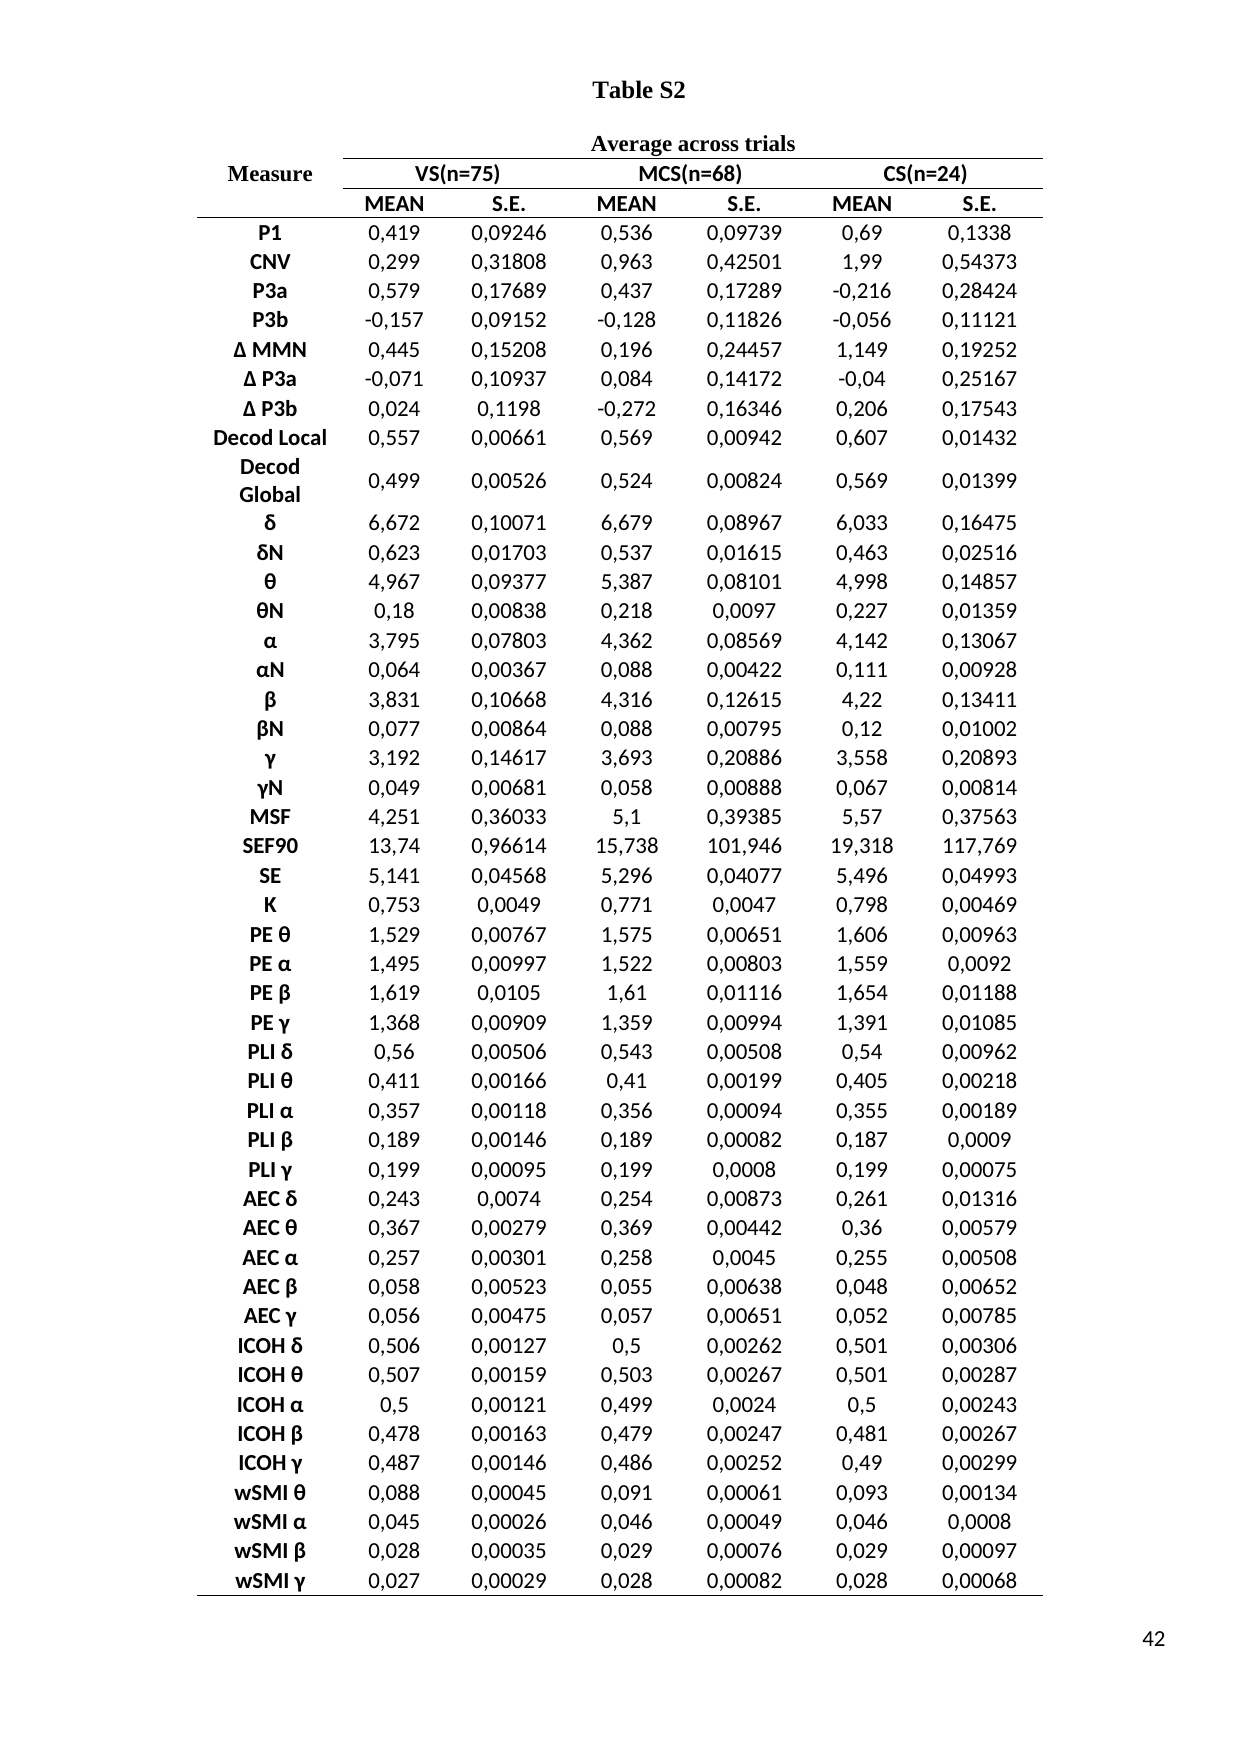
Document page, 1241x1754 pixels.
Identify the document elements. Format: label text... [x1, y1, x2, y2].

table_cell 0,39385 [681, 802, 808, 831]
table_cell 0,463 [808, 537, 916, 567]
table_cell 0,00218 [916, 1066, 1043, 1095]
table_cell 0,01615 [681, 537, 808, 567]
table_cell 1,391 [808, 1007, 916, 1037]
table_cell 0,536 [573, 218, 681, 246]
table_cell 0,077 [343, 714, 445, 743]
table_cell 6,672 [343, 508, 445, 537]
table_cell 4,142 [808, 625, 916, 655]
table_cell 0,13067 [916, 625, 1043, 655]
table_cell 3,795 [343, 625, 445, 655]
table_cell 0,00508 [916, 1242, 1043, 1272]
table_cell 0,09739 [681, 218, 808, 246]
table_cell PE α [197, 949, 343, 978]
table_cell 3,192 [343, 743, 445, 772]
table_cell 0,12 [808, 714, 916, 743]
table_cell 0,00082 [681, 1125, 808, 1154]
table_cell 0,084 [573, 364, 681, 393]
table_cell 0,00252 [681, 1448, 808, 1477]
table_cell 0,00962 [916, 1037, 1043, 1066]
table_cell 0,00075 [916, 1154, 1043, 1183]
table_cell 0,199 [573, 1154, 681, 1183]
table_cell 0,14617 [445, 743, 572, 772]
table_cell 0,00166 [445, 1066, 572, 1095]
table_cell 1,606 [808, 919, 916, 948]
table_cell -0,272 [573, 393, 681, 422]
table_cell 0,36 [808, 1213, 916, 1242]
table_cell 4,251 [343, 802, 445, 831]
table_cell γ [197, 743, 343, 772]
table_cell 1,149 [808, 334, 916, 364]
table_cell 0,088 [573, 655, 681, 684]
table_cell 0,04993 [916, 860, 1043, 890]
table_cell 0,14172 [681, 364, 808, 393]
table_cell 0,00442 [681, 1213, 808, 1242]
table_cell 0,507 [343, 1360, 445, 1389]
table_cell 0,048 [808, 1272, 916, 1301]
table_cell Decod Local [197, 423, 343, 452]
table_cell 0,367 [343, 1213, 445, 1242]
table_cell 1,575 [573, 919, 681, 948]
table_cell 0,501 [808, 1360, 916, 1389]
table_cell 0,00094 [681, 1095, 808, 1125]
table_cell 0,01188 [916, 978, 1043, 1007]
table_cell 0,24457 [681, 334, 808, 364]
table_cell 0,771 [573, 890, 681, 919]
table_cell 0,0105 [445, 978, 572, 1007]
table_cell 0,199 [808, 1154, 916, 1183]
table_cell 117,769 [916, 831, 1043, 860]
table_cell 1,368 [343, 1007, 445, 1037]
table_cell 0,411 [343, 1066, 445, 1095]
table_cell 0,437 [573, 276, 681, 305]
table_cell 5,57 [808, 802, 916, 831]
table_cell MEAN [343, 189, 445, 217]
table_cell 0,052 [808, 1301, 916, 1330]
table_cell PE θ [197, 919, 343, 948]
table_cell 0,00579 [916, 1213, 1043, 1242]
table_cell 0,579 [343, 276, 445, 305]
table_cell 0,355 [808, 1095, 916, 1125]
text Table S2 [75, 75, 1165, 104]
table_cell 0,0092 [916, 949, 1043, 978]
table_cell 15,738 [573, 831, 681, 860]
table_cell 0,00189 [916, 1095, 1043, 1125]
table_cell αN [197, 655, 343, 684]
table_cell 0,00279 [445, 1213, 572, 1242]
table_cell MEAN [808, 189, 916, 217]
table_cell 0,00163 [445, 1419, 572, 1448]
table_cell 0,00523 [445, 1272, 572, 1301]
table_cell 0,01703 [445, 537, 572, 567]
table_cell CNV [197, 246, 343, 276]
table_cell 0,257 [343, 1242, 445, 1272]
table_cell 0,00652 [916, 1272, 1043, 1301]
table_cell PLI θ [197, 1066, 343, 1095]
table_cell 0,0097 [681, 596, 808, 625]
table_header Measure [197, 129, 343, 217]
table_cell 0,00864 [445, 714, 572, 743]
table_cell MCS(n=68) [573, 159, 808, 187]
table_cell 0,261 [808, 1184, 916, 1213]
table_cell 0,058 [343, 1272, 445, 1301]
table_cell 0,419 [343, 218, 445, 246]
table_cell 0,42501 [681, 246, 808, 276]
table_cell 3,831 [343, 684, 445, 713]
table_cell 4,362 [573, 625, 681, 655]
table_cell 0,254 [573, 1184, 681, 1213]
table_cell 0,00299 [916, 1448, 1043, 1477]
table_cell 0,41 [573, 1066, 681, 1095]
table_cell 0,16346 [681, 393, 808, 422]
table_cell -0,071 [343, 364, 445, 393]
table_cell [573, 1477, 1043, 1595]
table_cell 0,00367 [445, 655, 572, 684]
table_cell 4,316 [573, 684, 681, 713]
table_cell 0,369 [573, 1213, 681, 1242]
table_cell 0,258 [573, 1242, 681, 1272]
table_cell S.E. [445, 189, 572, 217]
table_cell P3a [197, 276, 343, 305]
table_cell 19,318 [808, 831, 916, 860]
table_cell 0,00287 [916, 1360, 1043, 1389]
table_cell θ [197, 567, 343, 596]
table_cell 0,00661 [445, 423, 572, 452]
table_cell 0,0009 [916, 1125, 1043, 1154]
table_cell PLI γ [197, 1154, 343, 1183]
table_cell 0,405 [808, 1066, 916, 1095]
table_cell 0,01359 [916, 596, 1043, 625]
table_cell 0,499 [343, 452, 445, 508]
table_cell 0,445 [343, 334, 445, 364]
table_cell 0,963 [573, 246, 681, 276]
table_cell Δ P3b [197, 393, 343, 422]
table_cell 1,359 [573, 1007, 681, 1037]
table_cell 1,619 [343, 978, 445, 1007]
table_cell 0,00422 [681, 655, 808, 684]
table_cell -0,157 [343, 305, 445, 334]
table_cell 0,00243 [916, 1389, 1043, 1418]
table_cell 0,16475 [916, 508, 1043, 537]
table_cell wSMI θ [197, 1477, 343, 1507]
table_cell β [197, 684, 343, 713]
table_cell 0,11121 [916, 305, 1043, 334]
table_cell PE β [197, 978, 343, 1007]
table_cell 0,00803 [681, 949, 808, 978]
table_cell ICOH α [197, 1389, 343, 1418]
table_cell 0,478 [343, 1419, 445, 1448]
table_cell 0,20893 [916, 743, 1043, 772]
table_cell 0,08101 [681, 567, 808, 596]
table_cell 0,00262 [681, 1330, 808, 1360]
table_cell 0,00095 [445, 1154, 572, 1183]
table_cell 0,02516 [916, 537, 1043, 567]
table_cell 0,19252 [916, 334, 1043, 364]
table_cell 0,024 [343, 393, 445, 422]
table_cell 0,00888 [681, 772, 808, 802]
table_cell 0,10071 [445, 508, 572, 537]
table_cell 0,088 [573, 714, 681, 743]
table_cell 0,07803 [445, 625, 572, 655]
table_cell 0,17543 [916, 393, 1043, 422]
table_cell 0,499 [573, 1389, 681, 1418]
table_cell 0,00767 [445, 919, 572, 948]
table_cell 0,04077 [681, 860, 808, 890]
table_cell 0,506 [343, 1330, 445, 1360]
table_cell 0,111 [808, 655, 916, 684]
table_cell 0,12615 [681, 684, 808, 713]
table_cell 0,01002 [916, 714, 1043, 743]
table_cell 0,20886 [681, 743, 808, 772]
table_cell 4,967 [343, 567, 445, 596]
table_cell 0,00681 [445, 772, 572, 802]
table_cell 0,356 [573, 1095, 681, 1125]
table_cell 0,00146 [445, 1448, 572, 1477]
table_cell 1,522 [573, 949, 681, 978]
table_cell 0,255 [808, 1242, 916, 1272]
table_cell 0,5 [808, 1389, 916, 1418]
table_cell 5,141 [343, 860, 445, 890]
table_cell 0,54 [808, 1037, 916, 1066]
table_cell θN [197, 596, 343, 625]
table_cell 0,537 [573, 537, 681, 567]
table_cell 0,31808 [445, 246, 572, 276]
table_cell δN [197, 537, 343, 567]
table_cell 0,543 [573, 1037, 681, 1066]
table_cell 0,00159 [445, 1360, 572, 1389]
table_cell 0,00127 [445, 1330, 572, 1360]
table_cell 101,946 [681, 831, 808, 860]
table_cell 0,00838 [445, 596, 572, 625]
table_cell 5,496 [808, 860, 916, 890]
table_cell 0,96614 [445, 831, 572, 860]
table_cell 0,09152 [445, 305, 572, 334]
table_cell 0,058 [573, 772, 681, 802]
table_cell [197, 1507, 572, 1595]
table_cell 0,17689 [445, 276, 572, 305]
table_cell 0,10668 [445, 684, 572, 713]
table_cell 0,01085 [916, 1007, 1043, 1037]
table_cell 0,189 [573, 1125, 681, 1154]
table_cell 0,753 [343, 890, 445, 919]
table_cell 0,503 [573, 1360, 681, 1389]
table_cell 0,00638 [681, 1272, 808, 1301]
table_cell 0,479 [573, 1419, 681, 1448]
table_cell 0,199 [343, 1154, 445, 1183]
table_cell VS(n=75) [343, 159, 572, 187]
table_cell 0,08967 [681, 508, 808, 537]
table_cell SEF90 [197, 831, 343, 860]
table_cell 0,00873 [681, 1184, 808, 1213]
table_cell 0,36033 [445, 802, 572, 831]
table_cell 0,00475 [445, 1301, 572, 1330]
table_cell SE [197, 860, 343, 890]
table_cell 0,5 [573, 1330, 681, 1360]
table_cell MSF [197, 802, 343, 831]
table_cell ICOH γ [197, 1448, 343, 1477]
table_cell 0,088 [343, 1477, 445, 1507]
table_cell 0,623 [343, 537, 445, 567]
table_cell 0,524 [573, 452, 681, 508]
table_cell ICOH δ [197, 1330, 343, 1360]
table_cell 0,09246 [445, 218, 572, 246]
table_cell 1,495 [343, 949, 445, 978]
table_cell 0,00045 [445, 1477, 572, 1507]
table_cell 0,04568 [445, 860, 572, 890]
table_cell 0,01316 [916, 1184, 1043, 1213]
table_cell 0,00651 [681, 919, 808, 948]
table_cell 6,679 [573, 508, 681, 537]
table_cell 0,00928 [916, 655, 1043, 684]
table_cell 0,00301 [445, 1242, 572, 1272]
table_cell -0,128 [573, 305, 681, 334]
table_cell 0,486 [573, 1448, 681, 1477]
table_cell 5,1 [573, 802, 681, 831]
table_cell CS(n=24) [808, 159, 1043, 187]
table_cell 0,11826 [681, 305, 808, 334]
table_cell 0,00469 [916, 890, 1043, 919]
table_cell γN [197, 772, 343, 802]
table_cell 0,00146 [445, 1125, 572, 1154]
table_cell 4,998 [808, 567, 916, 596]
table_cell 0,00994 [681, 1007, 808, 1037]
table_cell AEC α [197, 1242, 343, 1272]
table_cell 0,00824 [681, 452, 808, 508]
table_cell AEC γ [197, 1301, 343, 1330]
table_cell 0,08569 [681, 625, 808, 655]
table_cell 0,243 [343, 1184, 445, 1213]
table_cell 0,1198 [445, 393, 572, 422]
table_cell -0,056 [808, 305, 916, 334]
table_cell 0,057 [573, 1301, 681, 1330]
table_cell 0,1338 [916, 218, 1043, 246]
table_cell AEC β [197, 1272, 343, 1301]
table_cell PLI δ [197, 1037, 343, 1066]
table_cell S.E. [681, 189, 808, 217]
table_cell 1,99 [808, 246, 916, 276]
table_cell 0,00199 [681, 1066, 808, 1095]
table_cell P1 [197, 218, 343, 246]
table_cell 0,055 [573, 1272, 681, 1301]
table_cell 0,569 [808, 452, 916, 508]
table_cell 0,357 [343, 1095, 445, 1125]
table_cell 0,0008 [681, 1154, 808, 1183]
table_cell 0,56 [343, 1037, 445, 1066]
table_cell PLI α [197, 1095, 343, 1125]
table_cell 1,654 [808, 978, 916, 1007]
table_cell 0,10937 [445, 364, 572, 393]
table_cell 0,00997 [445, 949, 572, 978]
table_cell 0,00247 [681, 1419, 808, 1448]
table_cell 3,693 [573, 743, 681, 772]
table_cell 0,00267 [916, 1419, 1043, 1448]
table_cell 0,557 [343, 423, 445, 452]
table_cell 0,15208 [445, 334, 572, 364]
table_cell 5,296 [573, 860, 681, 890]
table_cell 0,227 [808, 596, 916, 625]
table_cell βN [197, 714, 343, 743]
table_cell AEC θ [197, 1213, 343, 1242]
table_cell 0,187 [808, 1125, 916, 1154]
table_cell 0,14857 [916, 567, 1043, 596]
table_cell 1,61 [573, 978, 681, 1007]
table_cell 0,00909 [445, 1007, 572, 1037]
table_cell -0,04 [808, 364, 916, 393]
table_cell 0,00306 [916, 1330, 1043, 1360]
table_cell 0,01432 [916, 423, 1043, 452]
table_cell 0,0045 [681, 1242, 808, 1272]
table_cell PLI β [197, 1125, 343, 1154]
table_cell 0,0047 [681, 890, 808, 919]
table_cell 0,481 [808, 1419, 916, 1448]
table_cell 0,00785 [916, 1301, 1043, 1330]
table_cell 0,0024 [681, 1389, 808, 1418]
table_cell 0,00942 [681, 423, 808, 452]
table_cell 0,13411 [916, 684, 1043, 713]
table_cell 0,196 [573, 334, 681, 364]
table_cell 0,00506 [445, 1037, 572, 1066]
table_cell 0,37563 [916, 802, 1043, 831]
table_cell 1,529 [343, 919, 445, 948]
table_cell Δ MMN [197, 334, 343, 364]
table_cell 0,299 [343, 246, 445, 276]
table_cell 0,056 [343, 1301, 445, 1330]
table_cell 0,049 [343, 772, 445, 802]
table_cell 0,0074 [445, 1184, 572, 1213]
table_cell 13,74 [343, 831, 445, 860]
table_cell 0,54373 [916, 246, 1043, 276]
table_cell Decod Global [197, 452, 343, 508]
table_cell PE γ [197, 1007, 343, 1037]
table_cell 0,00526 [445, 452, 572, 508]
table_cell K [197, 890, 343, 919]
table_cell 0,501 [808, 1330, 916, 1360]
table_cell -0,216 [808, 276, 916, 305]
table_cell 5,387 [573, 567, 681, 596]
table_cell 0,00963 [916, 919, 1043, 948]
table_cell 0,09377 [445, 567, 572, 596]
table_cell 0,00118 [445, 1095, 572, 1125]
table_cell 0,01399 [916, 452, 1043, 508]
table_cell 0,00508 [681, 1037, 808, 1066]
table_cell 0,206 [808, 393, 916, 422]
table_cell 0,569 [573, 423, 681, 452]
table_cell 0,0049 [445, 890, 572, 919]
table_cell α [197, 625, 343, 655]
table_cell 0,28424 [916, 276, 1043, 305]
table_cell 0,487 [343, 1448, 445, 1477]
table_cell P3b [197, 305, 343, 334]
table_cell 0,01116 [681, 978, 808, 1007]
table_cell 0,25167 [916, 364, 1043, 393]
table_header Average across trials [343, 129, 1043, 158]
table_cell 0,798 [808, 890, 916, 919]
table_cell ICOH θ [197, 1360, 343, 1389]
table_cell MEAN [573, 189, 681, 217]
table_cell 0,5 [343, 1389, 445, 1418]
table_cell AEC δ [197, 1184, 343, 1213]
table_cell 0,69 [808, 218, 916, 246]
table_cell 0,218 [573, 596, 681, 625]
table_cell 0,00121 [445, 1389, 572, 1418]
table_cell 1,559 [808, 949, 916, 978]
table_cell 6,033 [808, 508, 916, 537]
table_cell 0,00651 [681, 1301, 808, 1330]
table_cell 0,49 [808, 1448, 916, 1477]
table_cell 0,189 [343, 1125, 445, 1154]
table_cell 0,00795 [681, 714, 808, 743]
table_cell δ [197, 508, 343, 537]
table_cell 0,067 [808, 772, 916, 802]
table_cell S.E. [916, 189, 1043, 217]
table_cell 0,607 [808, 423, 916, 452]
table_cell 0,064 [343, 655, 445, 684]
table_cell Δ P3a [197, 364, 343, 393]
table_cell 0,00267 [681, 1360, 808, 1389]
table_cell 4,22 [808, 684, 916, 713]
table_cell 0,17289 [681, 276, 808, 305]
table_cell 0,18 [343, 596, 445, 625]
table_cell 3,558 [808, 743, 916, 772]
table_cell 0,00814 [916, 772, 1043, 802]
table_cell ICOH β [197, 1419, 343, 1448]
